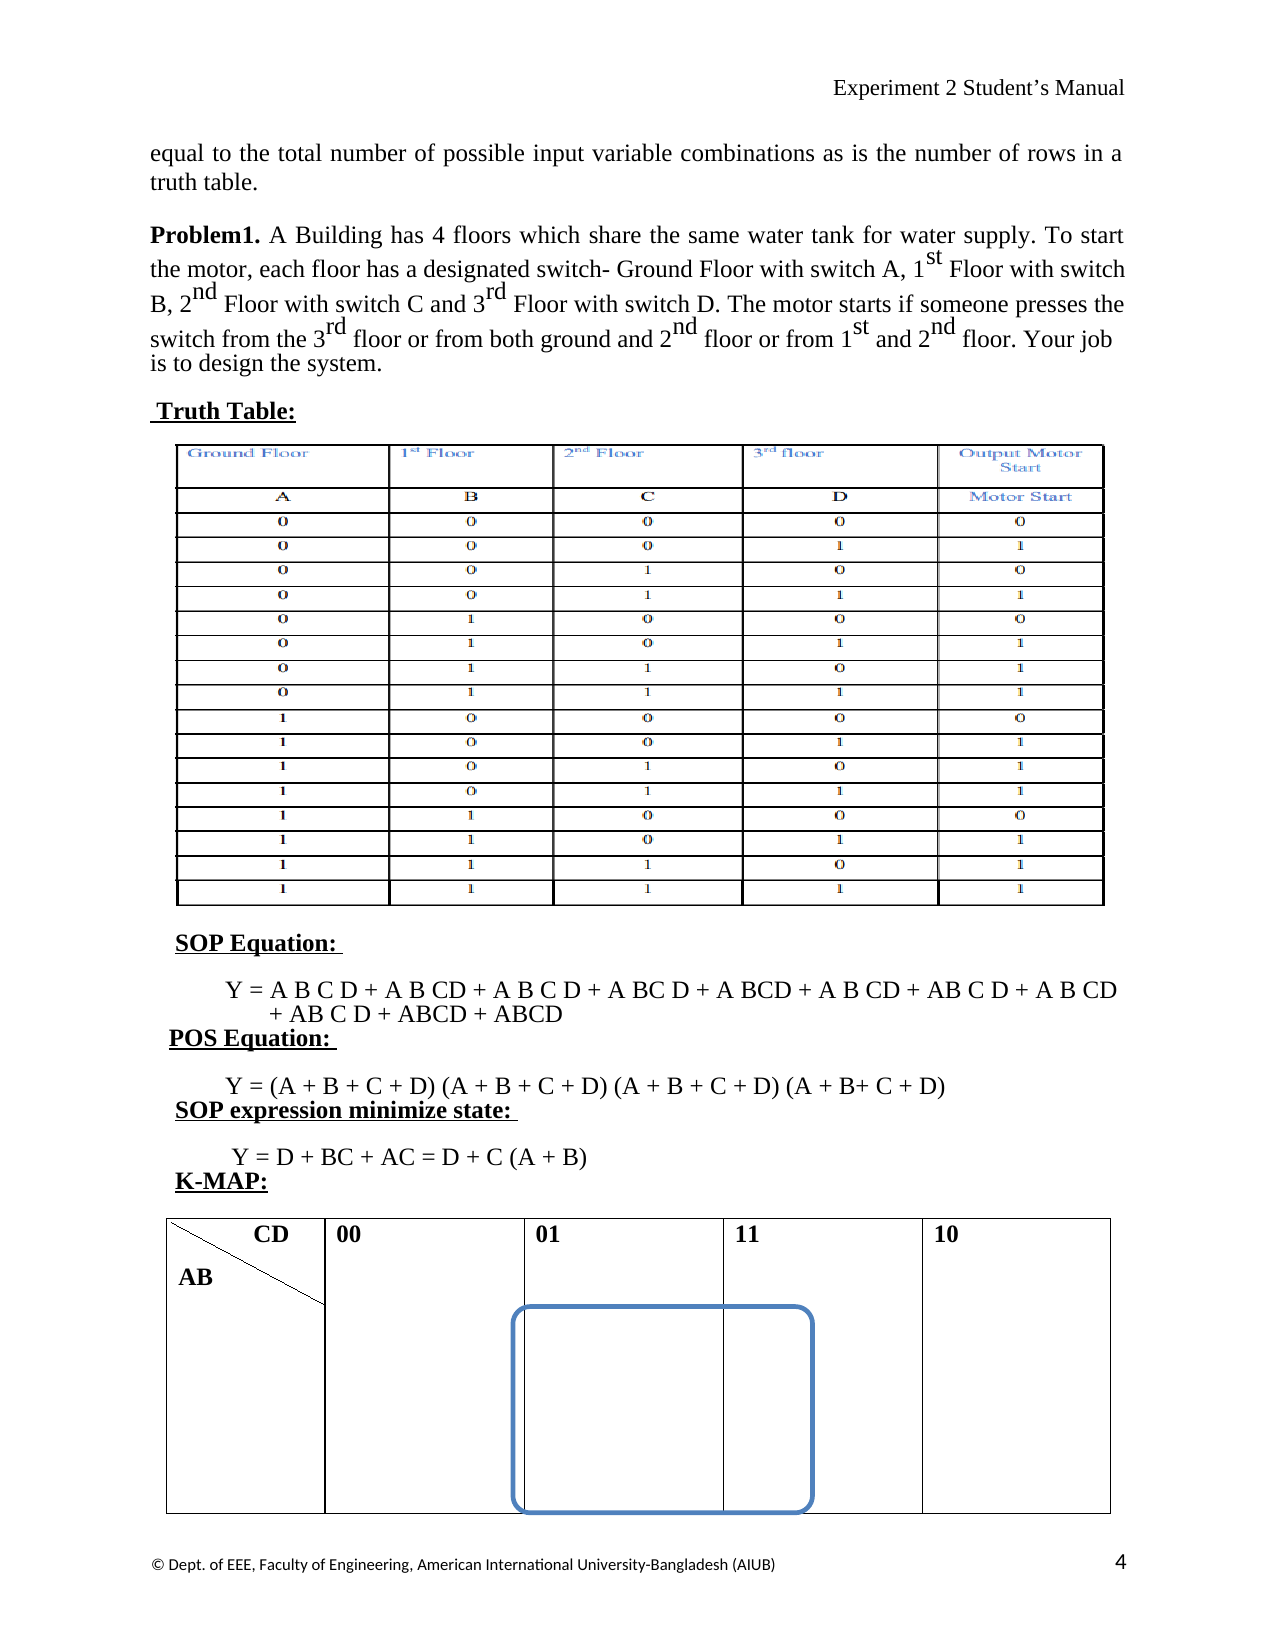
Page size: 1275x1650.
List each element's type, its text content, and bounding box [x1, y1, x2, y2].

text Y = D + BC + AC = D + C (A + B) [119, 1147, 1125, 1171]
text SOP Equation: [119, 932, 1125, 956]
table_header 01 [525, 1219, 723, 1304]
text SOP expression minimize state: [119, 1099, 1125, 1123]
text is to design the system. [150, 353, 1125, 377]
table_header 11 [724, 1219, 922, 1513]
table_header 00 [326, 1219, 524, 1513]
table_header 10 [923, 1219, 1110, 1513]
text + AB C D + ABCD + ABCD [225, 1004, 1125, 1027]
text Problem1. A Building has 4 floors which share the same water tank for water supply. To start the motor, each floor has a designated switch- Ground Floor with switch A, 1st Floor with switch B, 2nd Floor with switch C and 3rd Floor with switch D. The motor starts if someone presses the switch from the 3rd floor or from both ground and 2nd floor or from 1st and 2nd floor. Your job [150, 224, 1125, 353]
text K-MAP: [119, 1171, 1125, 1194]
text equal to the total number of possible input variable combinations as is the number of rows in a truth table. [150, 139, 1124, 196]
text Y = (A + B + C + D) (A + B + C + D) (A + B + C + D) (A + B+ C + D) [225, 1075, 1125, 1099]
text Truth Table: [150, 401, 1125, 424]
text POS Equation: [119, 1027, 1125, 1051]
table_header 01 [525, 1309, 723, 1510]
table_header CD AB [167, 1219, 324, 1513]
picture [168, 437, 1113, 909]
text Y = A B C D + A B CD + A B C D + A BC D + A BCD + A B CD + AB C D + A B CD [225, 980, 1125, 1004]
